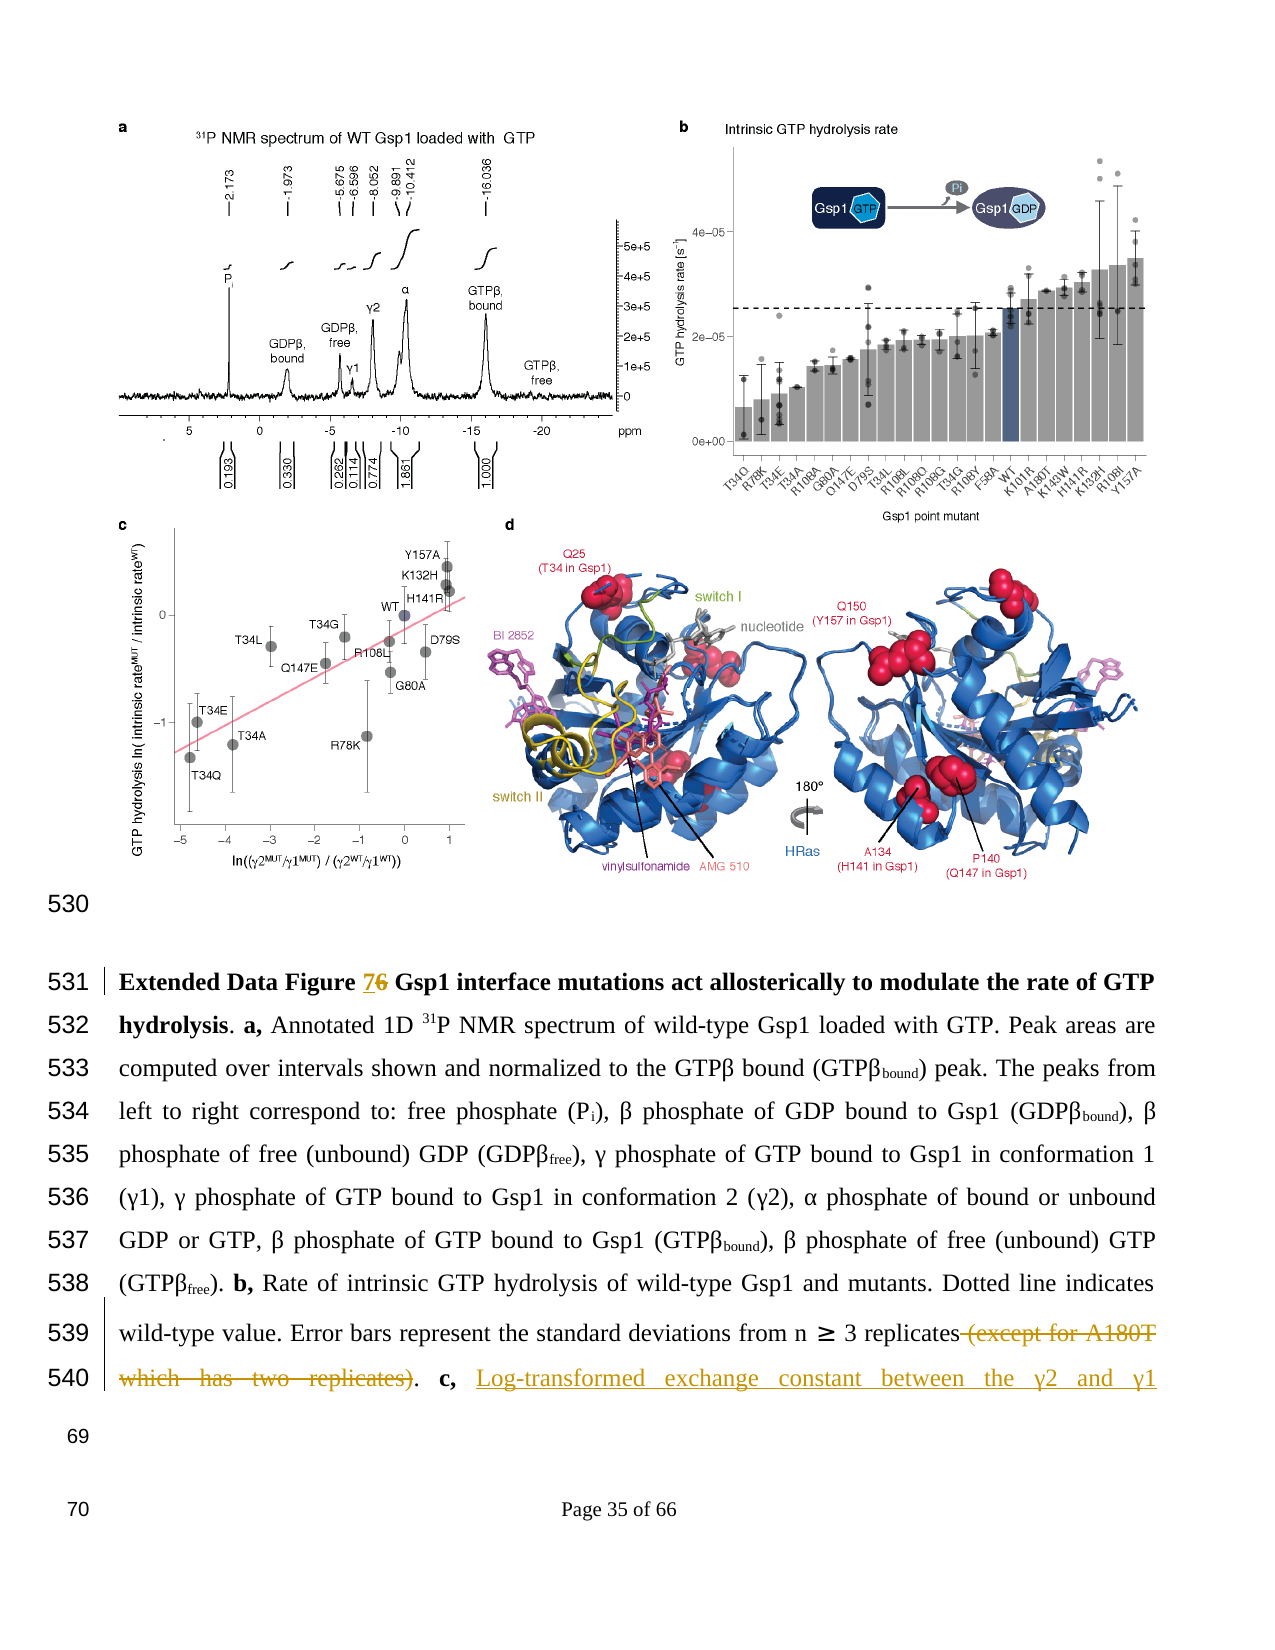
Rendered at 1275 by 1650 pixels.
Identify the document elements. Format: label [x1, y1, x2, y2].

text [119, 967, 1156, 1391]
picture [118, 118, 1148, 913]
